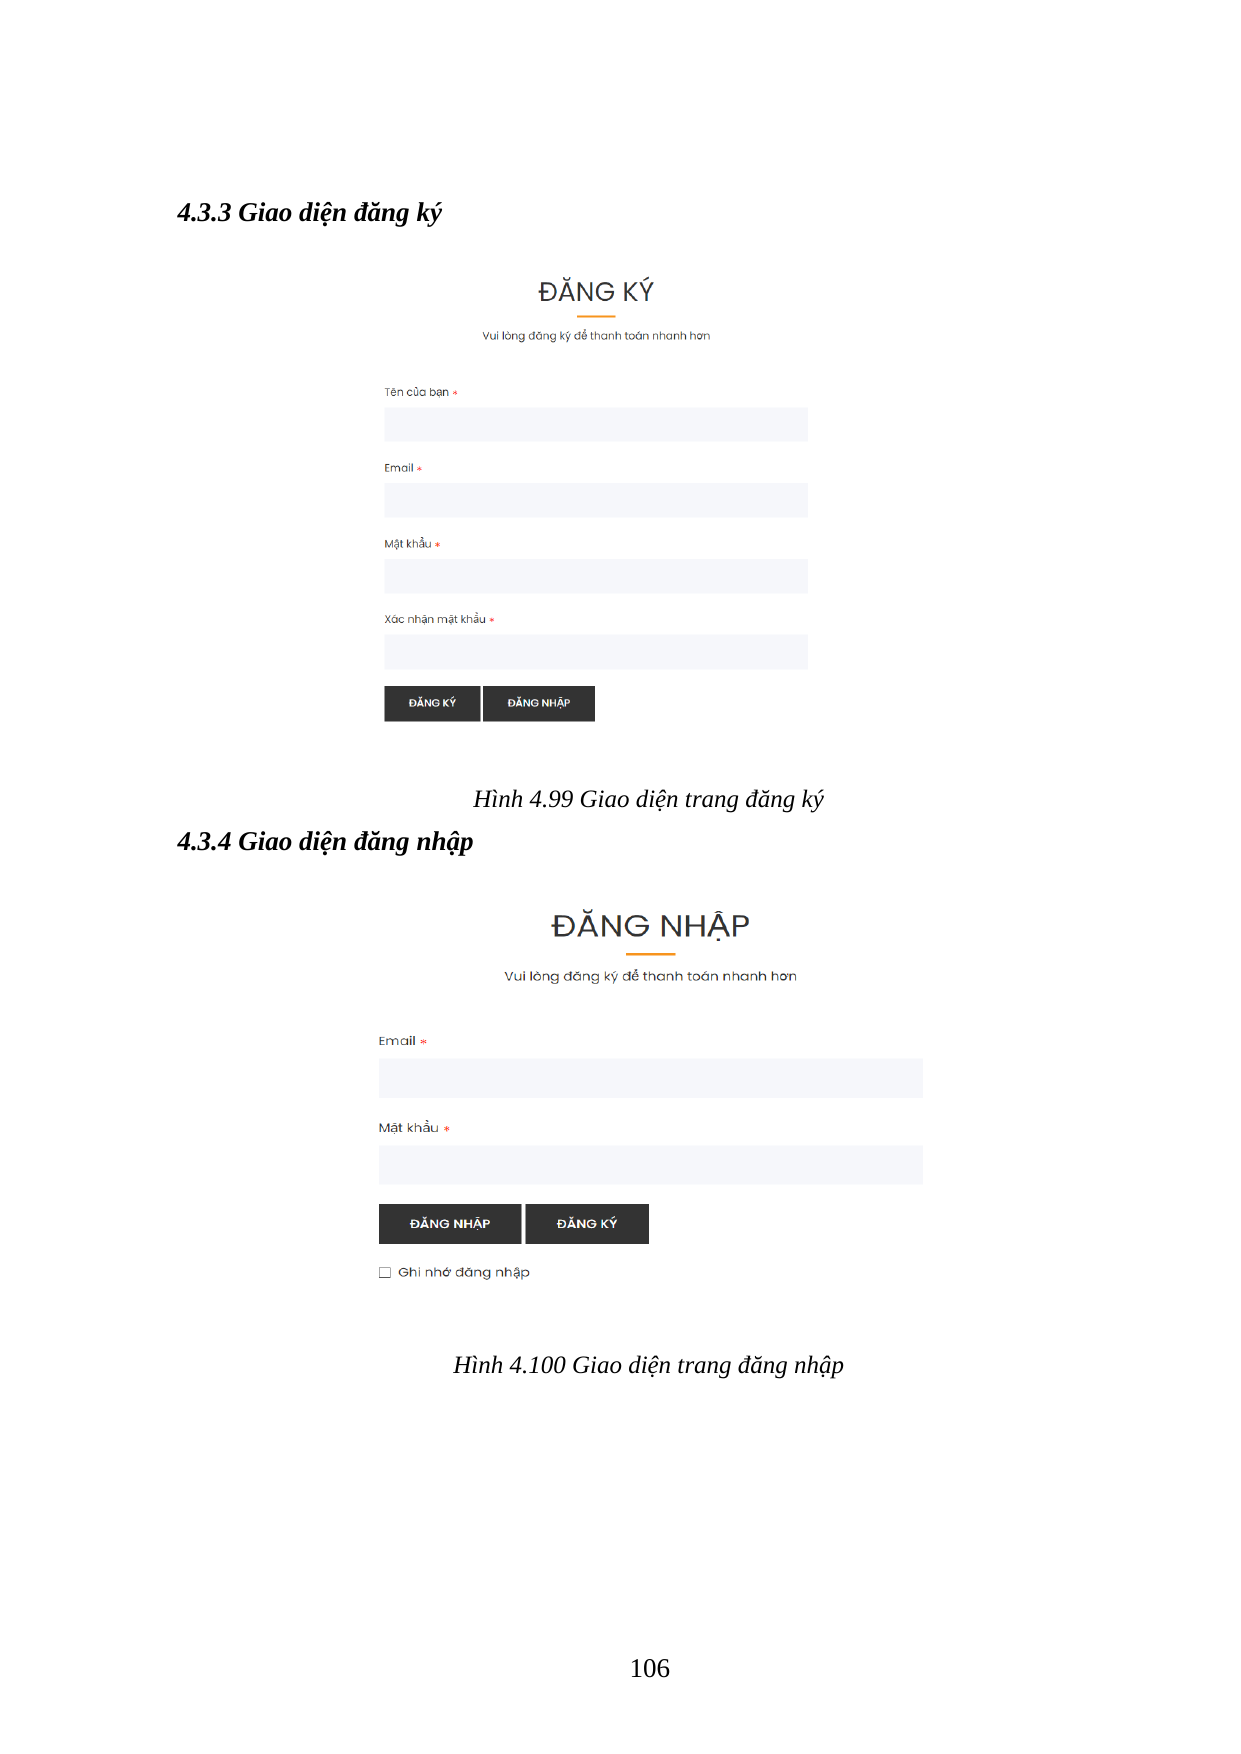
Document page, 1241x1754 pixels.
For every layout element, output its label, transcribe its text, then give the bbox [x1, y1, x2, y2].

subtitle Giao diện đăng nhập [177, 825, 1122, 856]
subtitle Giao diện đăng ký [177, 196, 1122, 227]
picture [322, 252, 978, 748]
picture [332, 881, 967, 1314]
